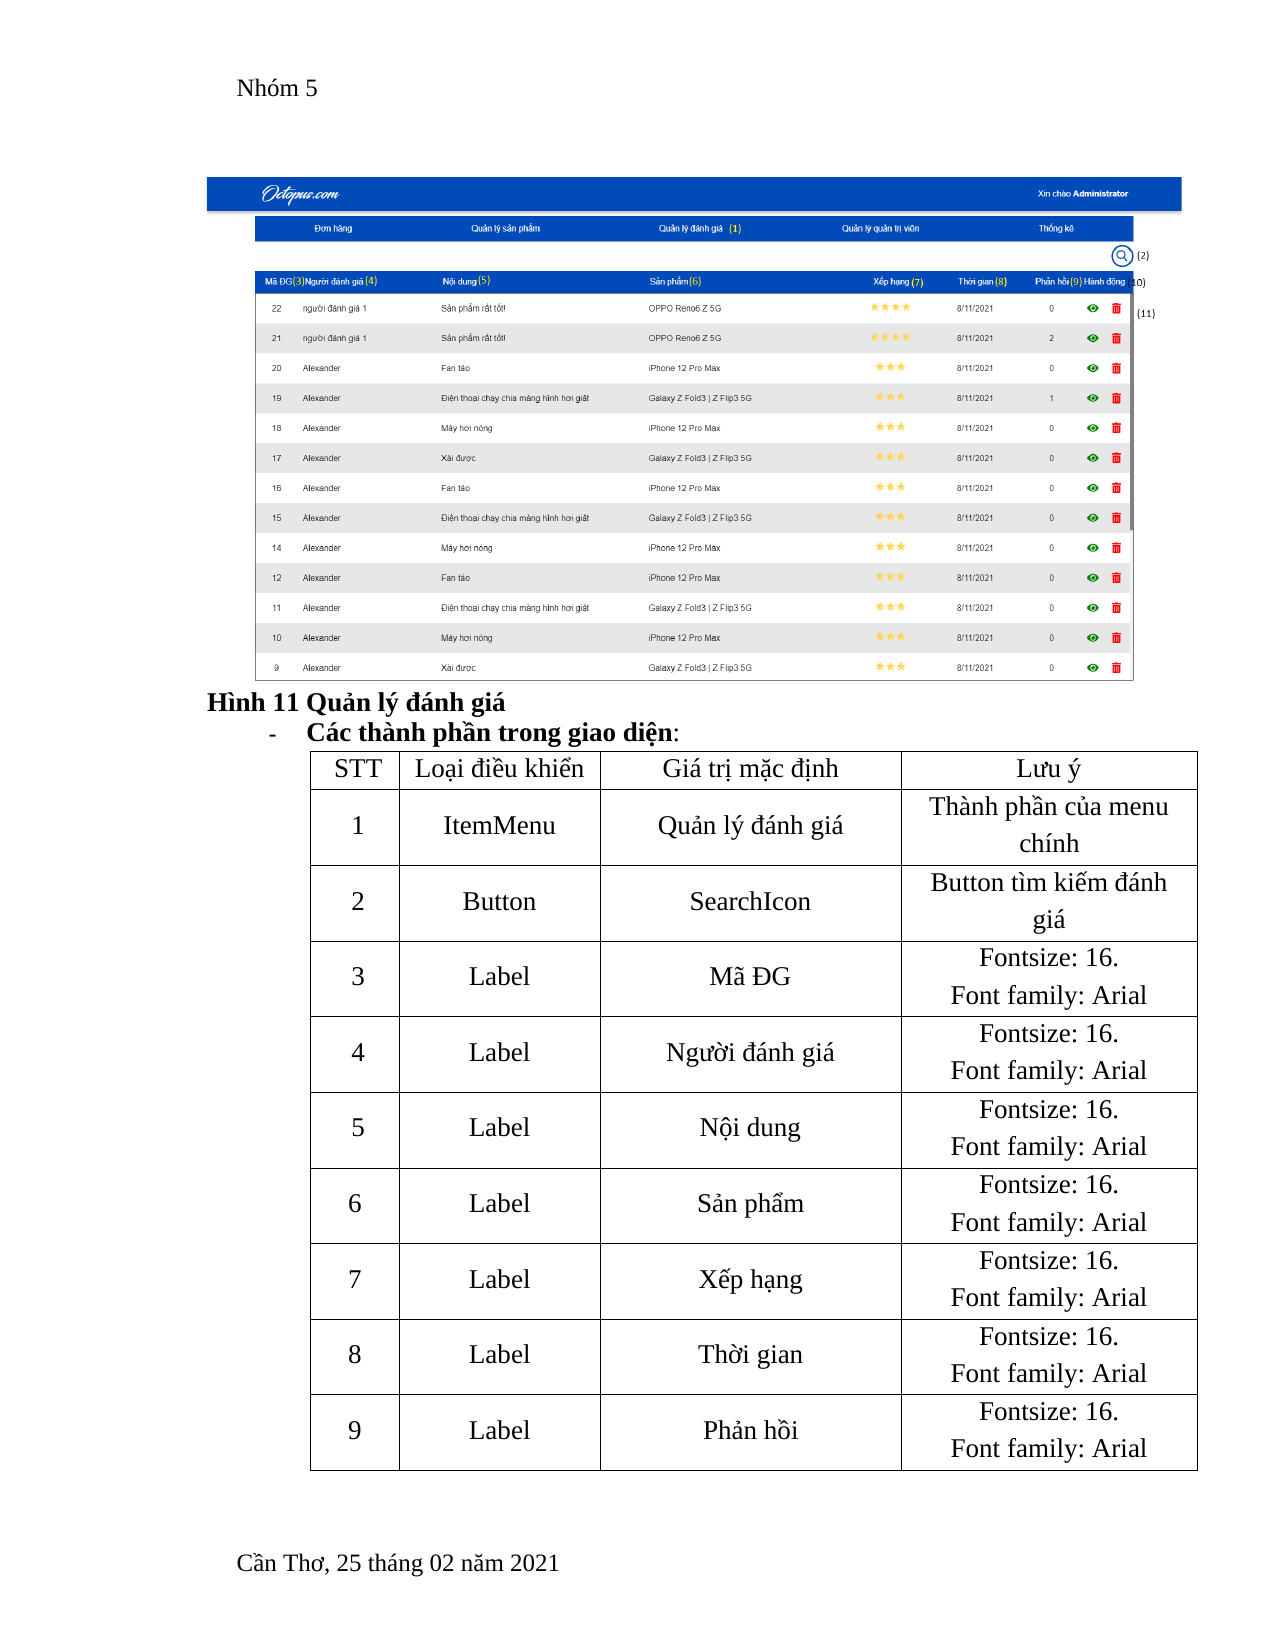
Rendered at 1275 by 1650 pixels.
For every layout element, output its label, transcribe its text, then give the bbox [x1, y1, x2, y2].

table_header Loại điều khiển [400, 752, 600, 789]
table_cell 3 [311, 942, 399, 1016]
table_cell 1 [311, 790, 399, 865]
table_cell ItemMenu [400, 790, 600, 865]
table_cell Fontsize: 16. Font family: Arial [902, 1244, 1197, 1319]
table_cell SearchIcon [601, 866, 901, 941]
table_cell Button tìm kiếm đánh giá [902, 866, 1197, 941]
table_cell Phản hồi [601, 1395, 901, 1470]
table_cell Quản lý đánh giá [601, 790, 901, 865]
table_cell Button [400, 866, 600, 941]
table_header Lưu ý [902, 752, 1197, 789]
table_cell Label [400, 1395, 600, 1470]
table_cell 2 [311, 866, 399, 941]
table_cell Thời gian [601, 1320, 901, 1394]
table_header Giá trị mặc định [601, 752, 901, 789]
list Các thành phần trong giao diện: [268, 717, 1157, 748]
table_cell Label [400, 1017, 600, 1092]
picture [206, 177, 1182, 690]
table_cell Người đánh giá [601, 1017, 901, 1092]
table_cell Mã ĐG [601, 942, 901, 1016]
table_cell Fontsize: 16. Font family: Arial [902, 1093, 1197, 1167]
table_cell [902, 1395, 1197, 1470]
table_cell 8 [311, 1320, 399, 1394]
table_cell Label [400, 1244, 600, 1319]
table_cell Sản phẩm [601, 1169, 901, 1243]
table_cell Fontsize: 16. Font family: Arial [902, 942, 1197, 1016]
table_header STT [311, 752, 399, 789]
table_cell 5 [311, 1093, 399, 1167]
table_cell Label [400, 942, 600, 1016]
table_cell Xếp hạng [601, 1244, 901, 1319]
table_cell 4 [311, 1017, 399, 1092]
table_cell Nội dung [601, 1093, 901, 1167]
table_cell Label [400, 1320, 600, 1394]
table_cell 6 [311, 1169, 399, 1243]
table_cell 7 [311, 1244, 399, 1319]
table_cell Label [400, 1169, 600, 1243]
table_cell Fontsize: 16. Font family: Arial [902, 1017, 1197, 1092]
table_cell Thành phần của menu chính [902, 790, 1197, 865]
table_cell Fontsize: 16. Font family: Arial [902, 1320, 1197, 1394]
table_cell 9 [311, 1395, 399, 1470]
table_cell Fontsize: 16. Font family: Arial [902, 1169, 1197, 1243]
table_cell Label [400, 1093, 600, 1167]
